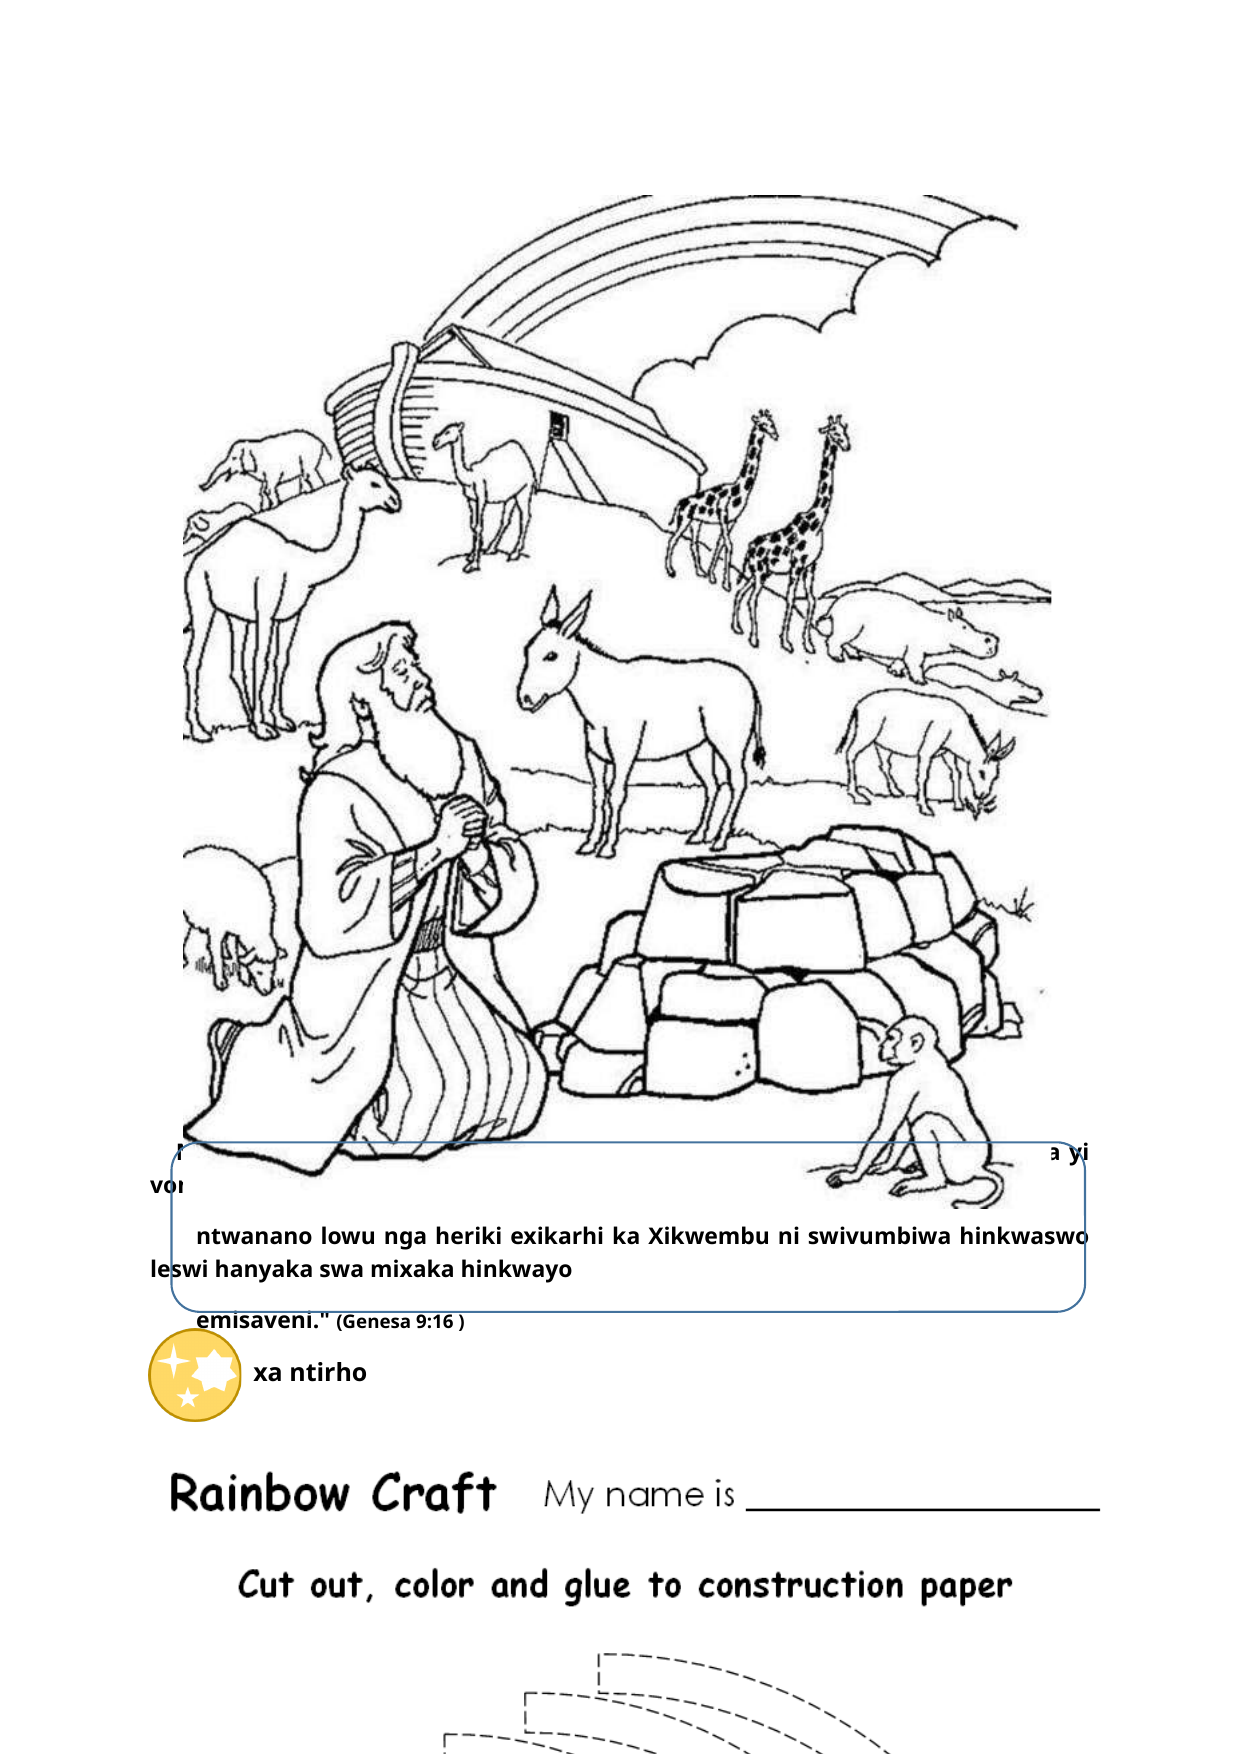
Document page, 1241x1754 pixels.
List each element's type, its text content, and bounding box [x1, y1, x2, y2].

text emisaveni." (Genesa 9:16 ) [150, 1304, 1090, 1335]
text ntwanano lowu nga heriki exikarhi ka Xikwembu ni swivumbiwa hinkwaswo leswi hanyaka swa mixaka hinkwayo [173, 1220, 1084, 1285]
text xa ntirho [242, 1354, 1090, 1388]
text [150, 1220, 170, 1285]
picture [183, 1144, 1052, 1209]
picture [148, 1328, 242, 1422]
picture [183, 195, 1052, 1145]
picture [134, 1427, 1117, 1754]
